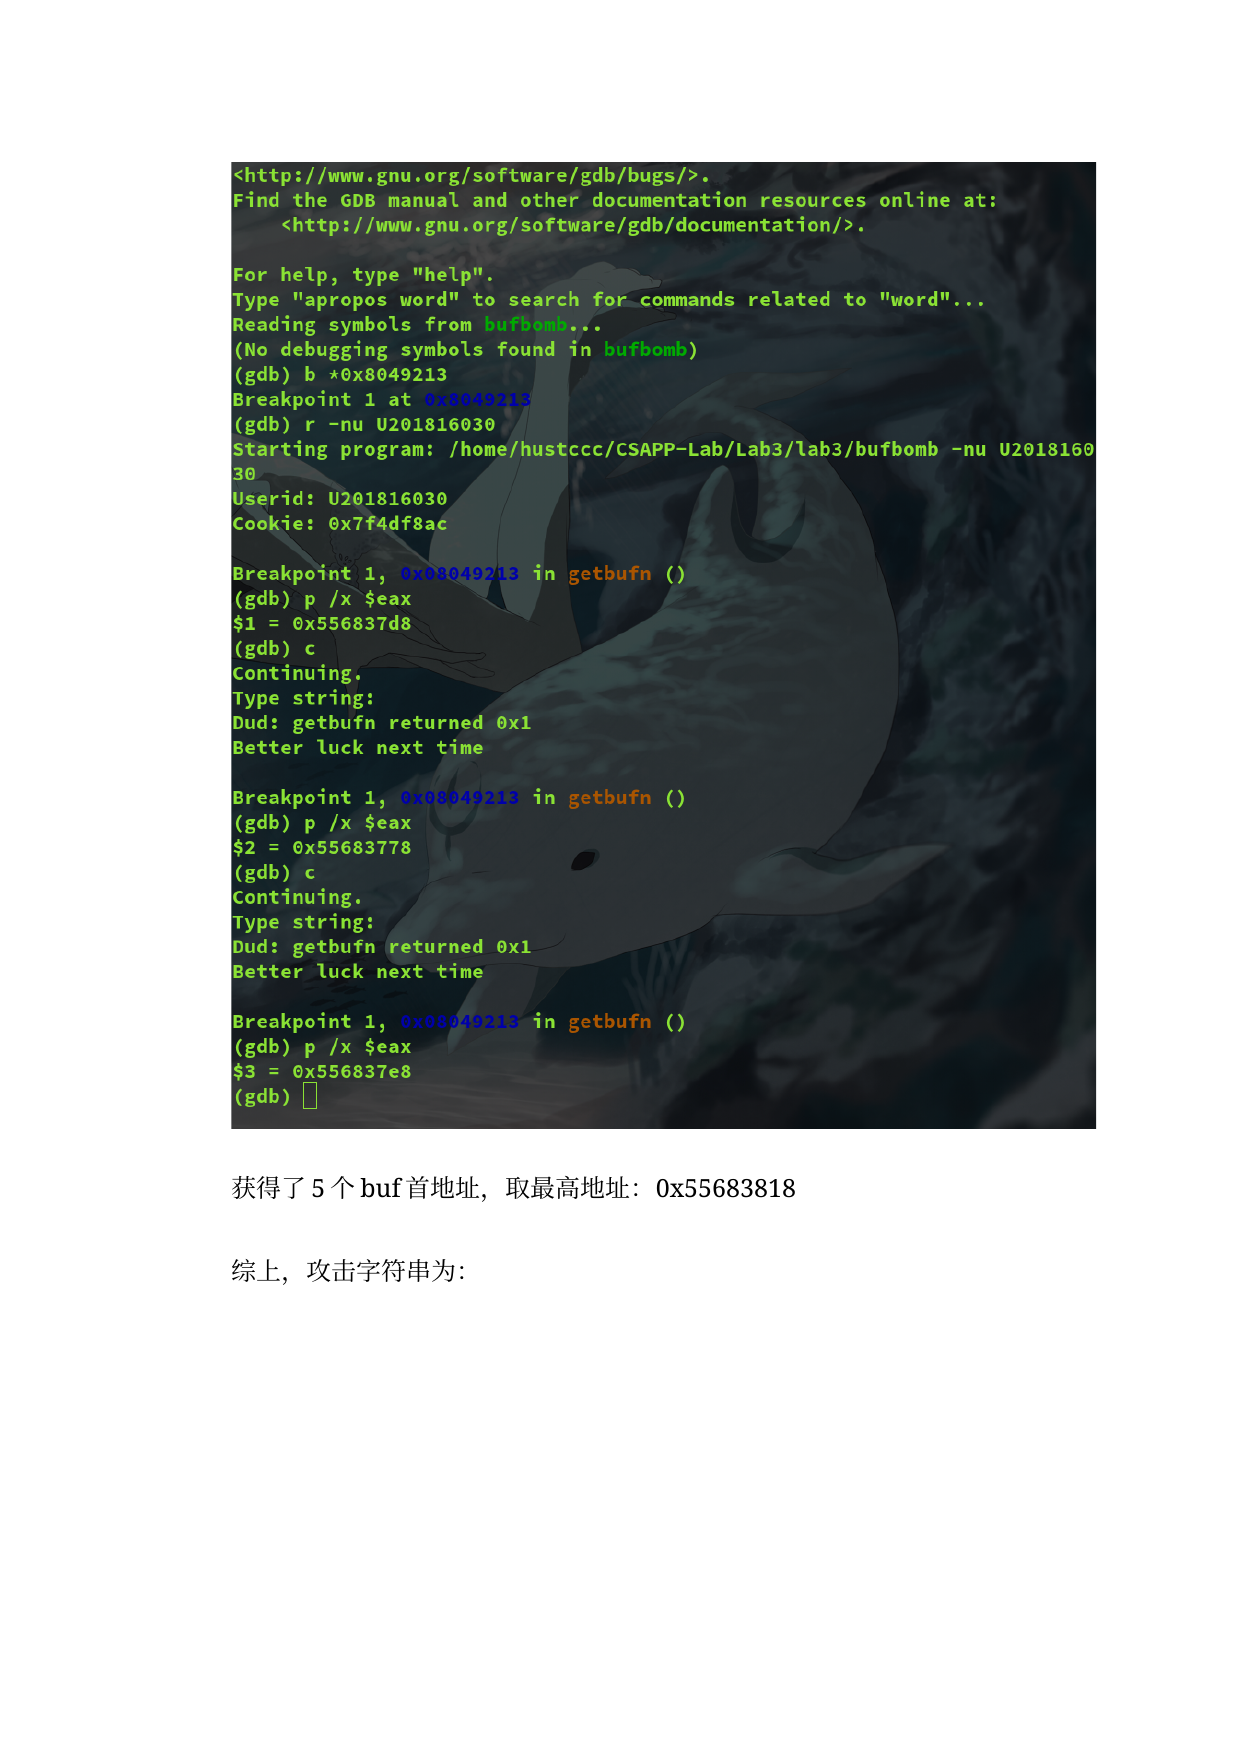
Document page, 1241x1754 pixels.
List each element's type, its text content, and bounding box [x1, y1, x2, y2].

text 获得了5个buf首地址，取最高地址：0x55683818 [187, 1149, 1053, 1214]
picture [231, 162, 1097, 1129]
text 综上，攻击字符串为： [187, 1232, 1053, 1297]
